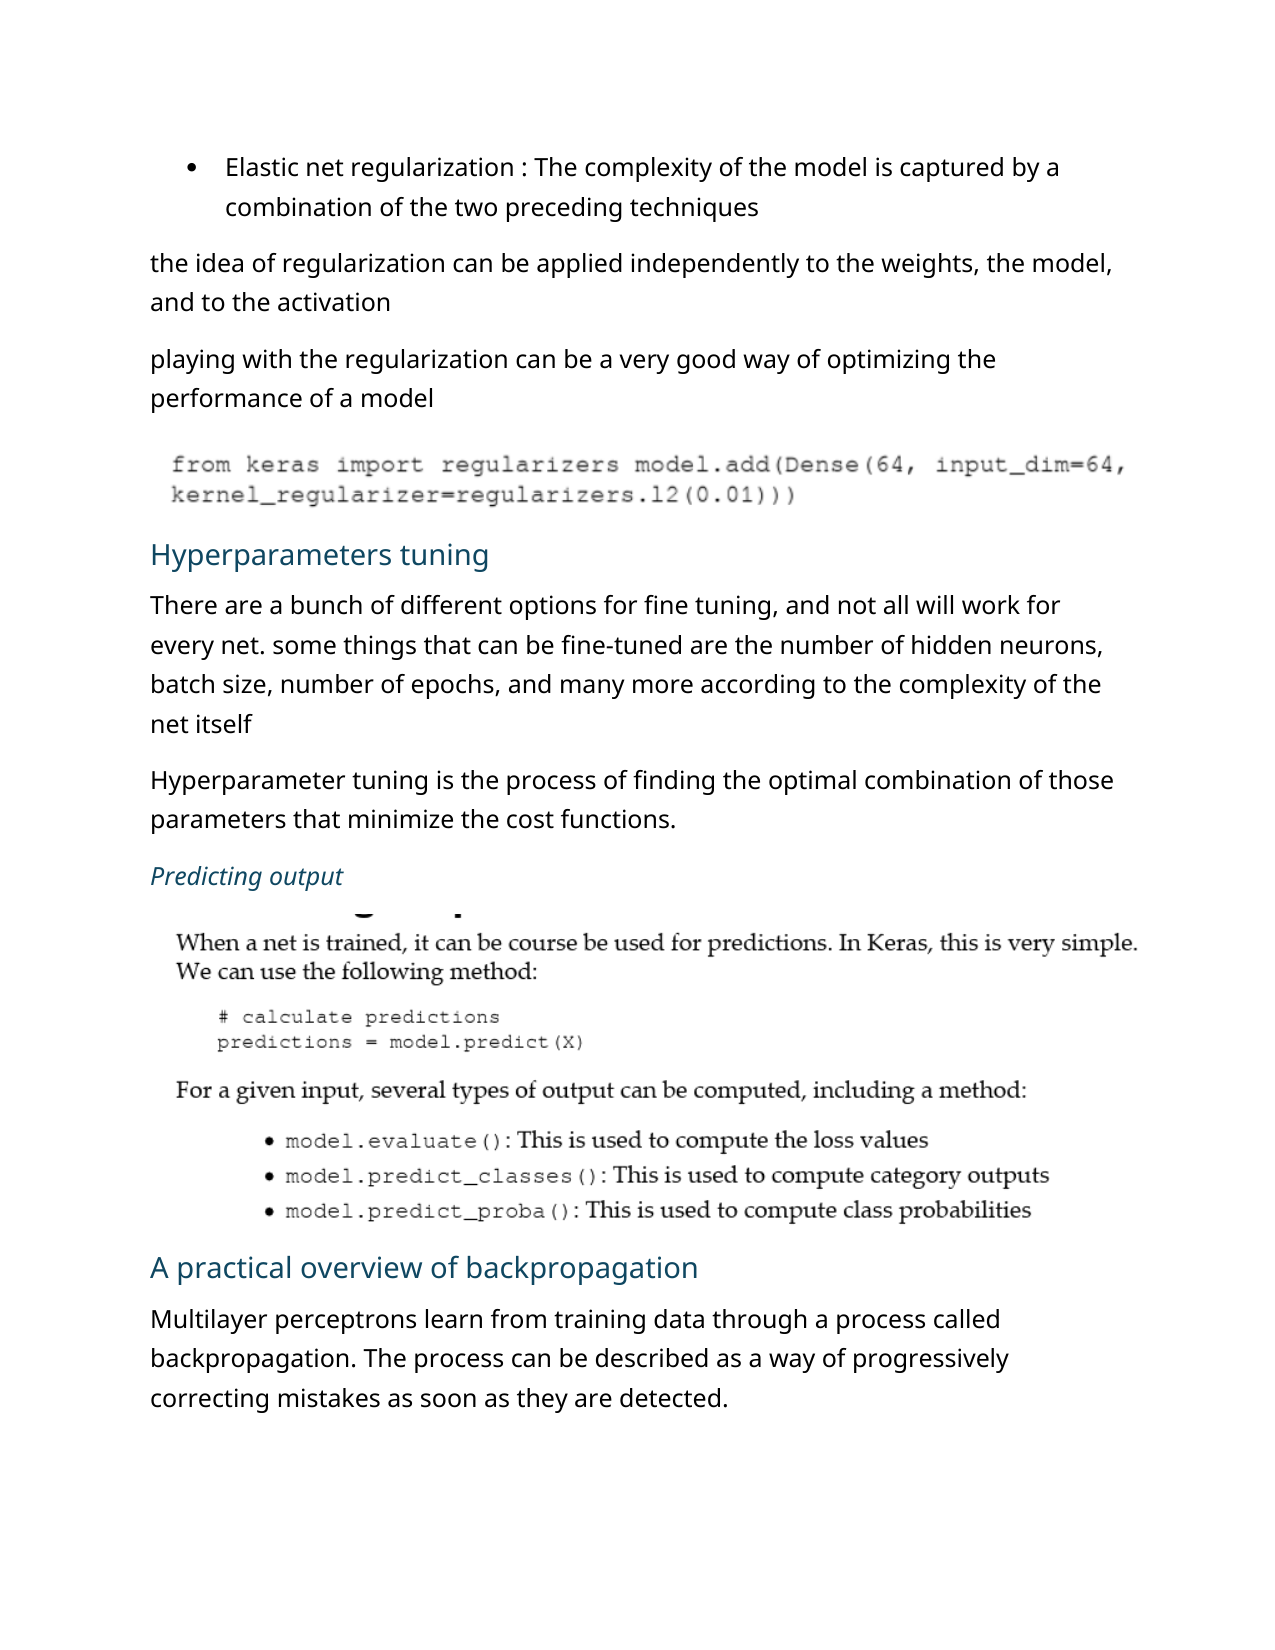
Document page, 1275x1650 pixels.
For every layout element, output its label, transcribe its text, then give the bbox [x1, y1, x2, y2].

subtitle Predicting output [150, 858, 1125, 892]
text playing with the regularization can be a very good way of optimizing the performance of a model [150, 341, 1125, 415]
text Multilayer perceptrons learn from training data through a process called backpropagation. The process can be described as a way of progressively correcting mistakes as soon as they are detected. [150, 1301, 1125, 1414]
subtitle Hyperparameters tuning [150, 437, 1125, 573]
text the idea of regularization can be applied independently to the weights, the model, and to the activation [150, 246, 1125, 319]
text There are a bunch of different options for fine tuning, and not all will work for every net. some things that can be fine-tuned are the number of hidden neurons, batch size, number of epochs, and many more according to the complexity of the net itself [150, 588, 1125, 741]
list Elastic net regularization : The complexity of the model is captured by a combination of the two preceding techniques [187, 150, 1125, 223]
subtitle A practical overview of backpropagation [150, 914, 1125, 1287]
text Hyperparameter tuning is the process of finding the optimal combination of those parameters that minimize the cost functions. [150, 763, 1125, 836]
